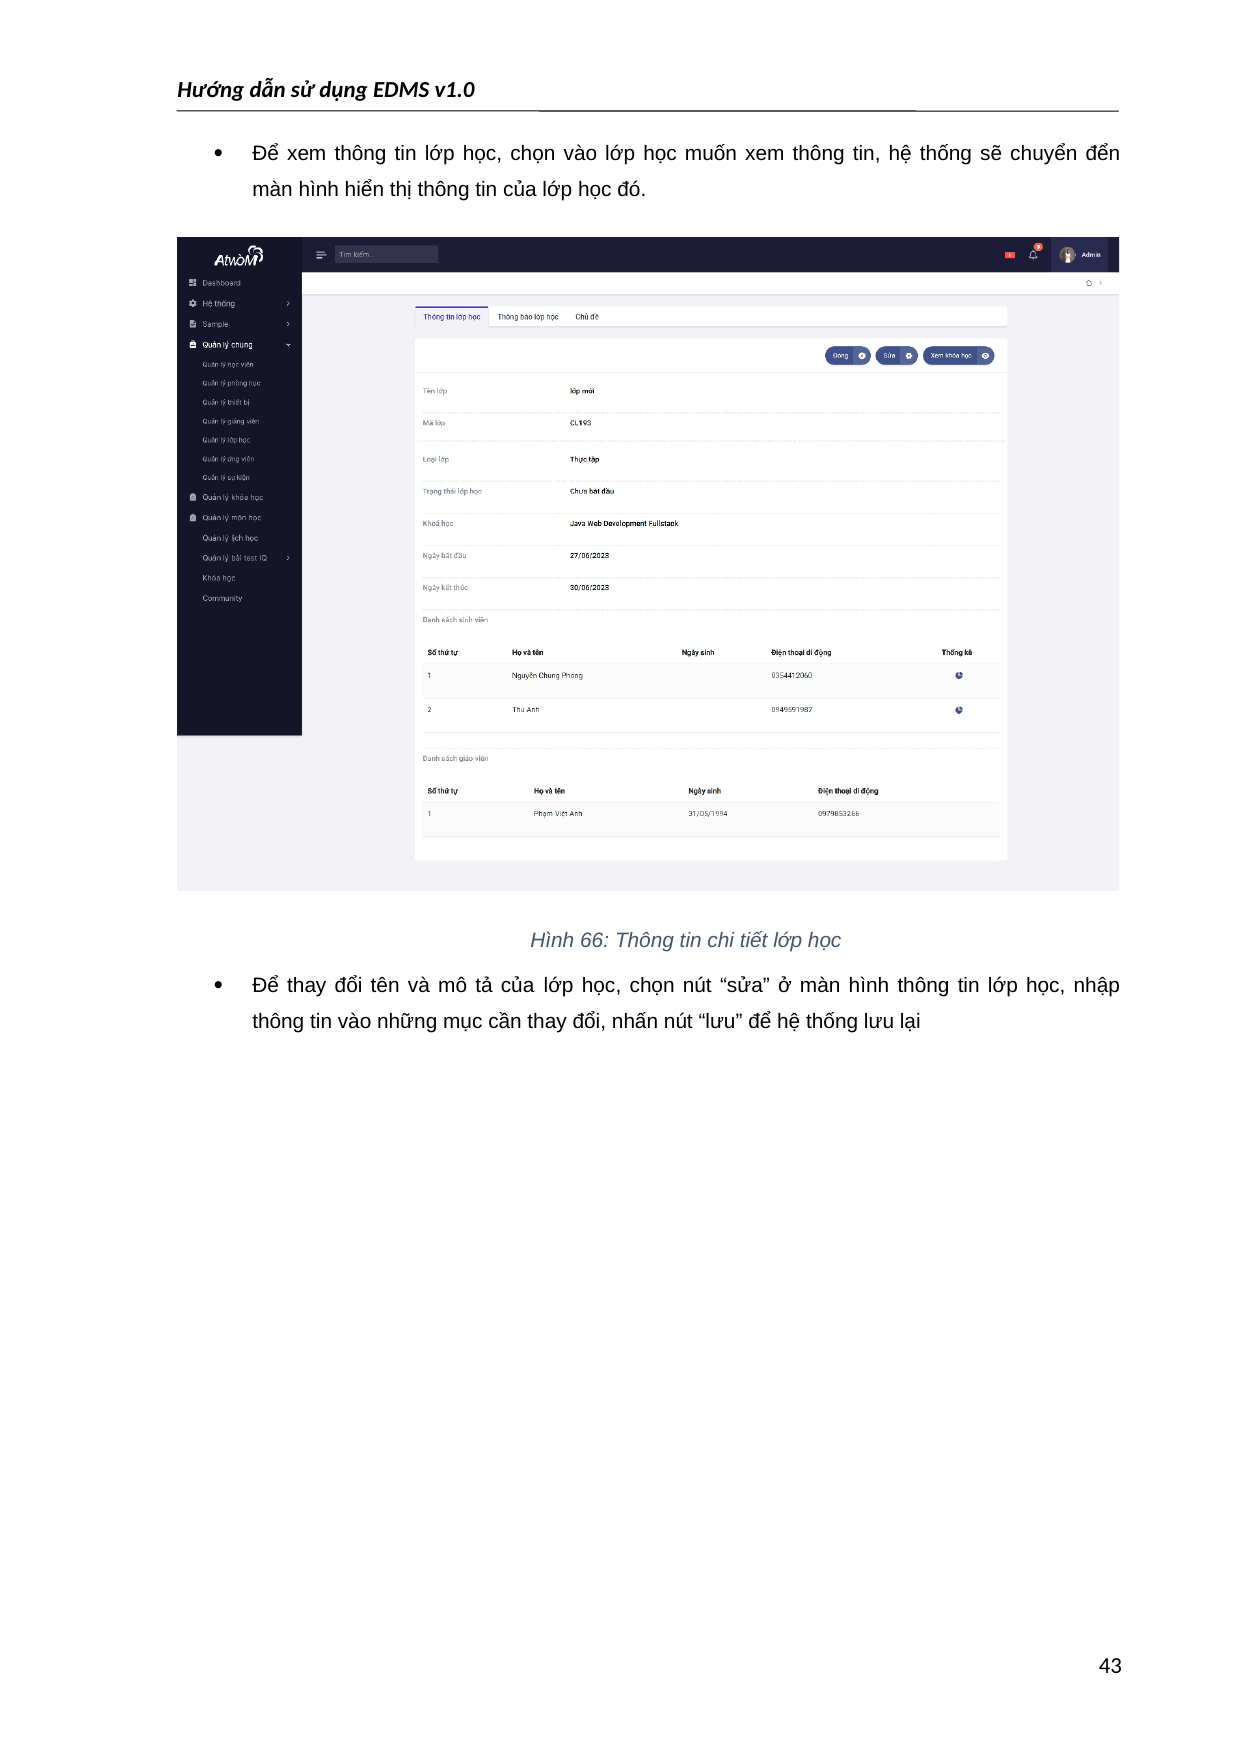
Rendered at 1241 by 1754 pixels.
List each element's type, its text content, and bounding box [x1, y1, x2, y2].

text Hình 4.6.8 : Thông tin chi tiết lớp học [252, 928, 1122, 952]
picture [177, 237, 1120, 891]
list Để xem thông tin lớp học, chọn vào lớp học muốn xem thông tin, hệ thống sẽ chuyển đển màn hình hiển thị thông tin của lớp học đó. [214, 141, 1122, 201]
list Để thay đổi tên và mô tả của lớp học, chọn nút “sửa” ở màn hình thông tin lớp học, nhập thông tin vào những mục cần thay đổi, nhấn nút “lưu” để hệ thống lưu lại [214, 972, 1122, 1032]
